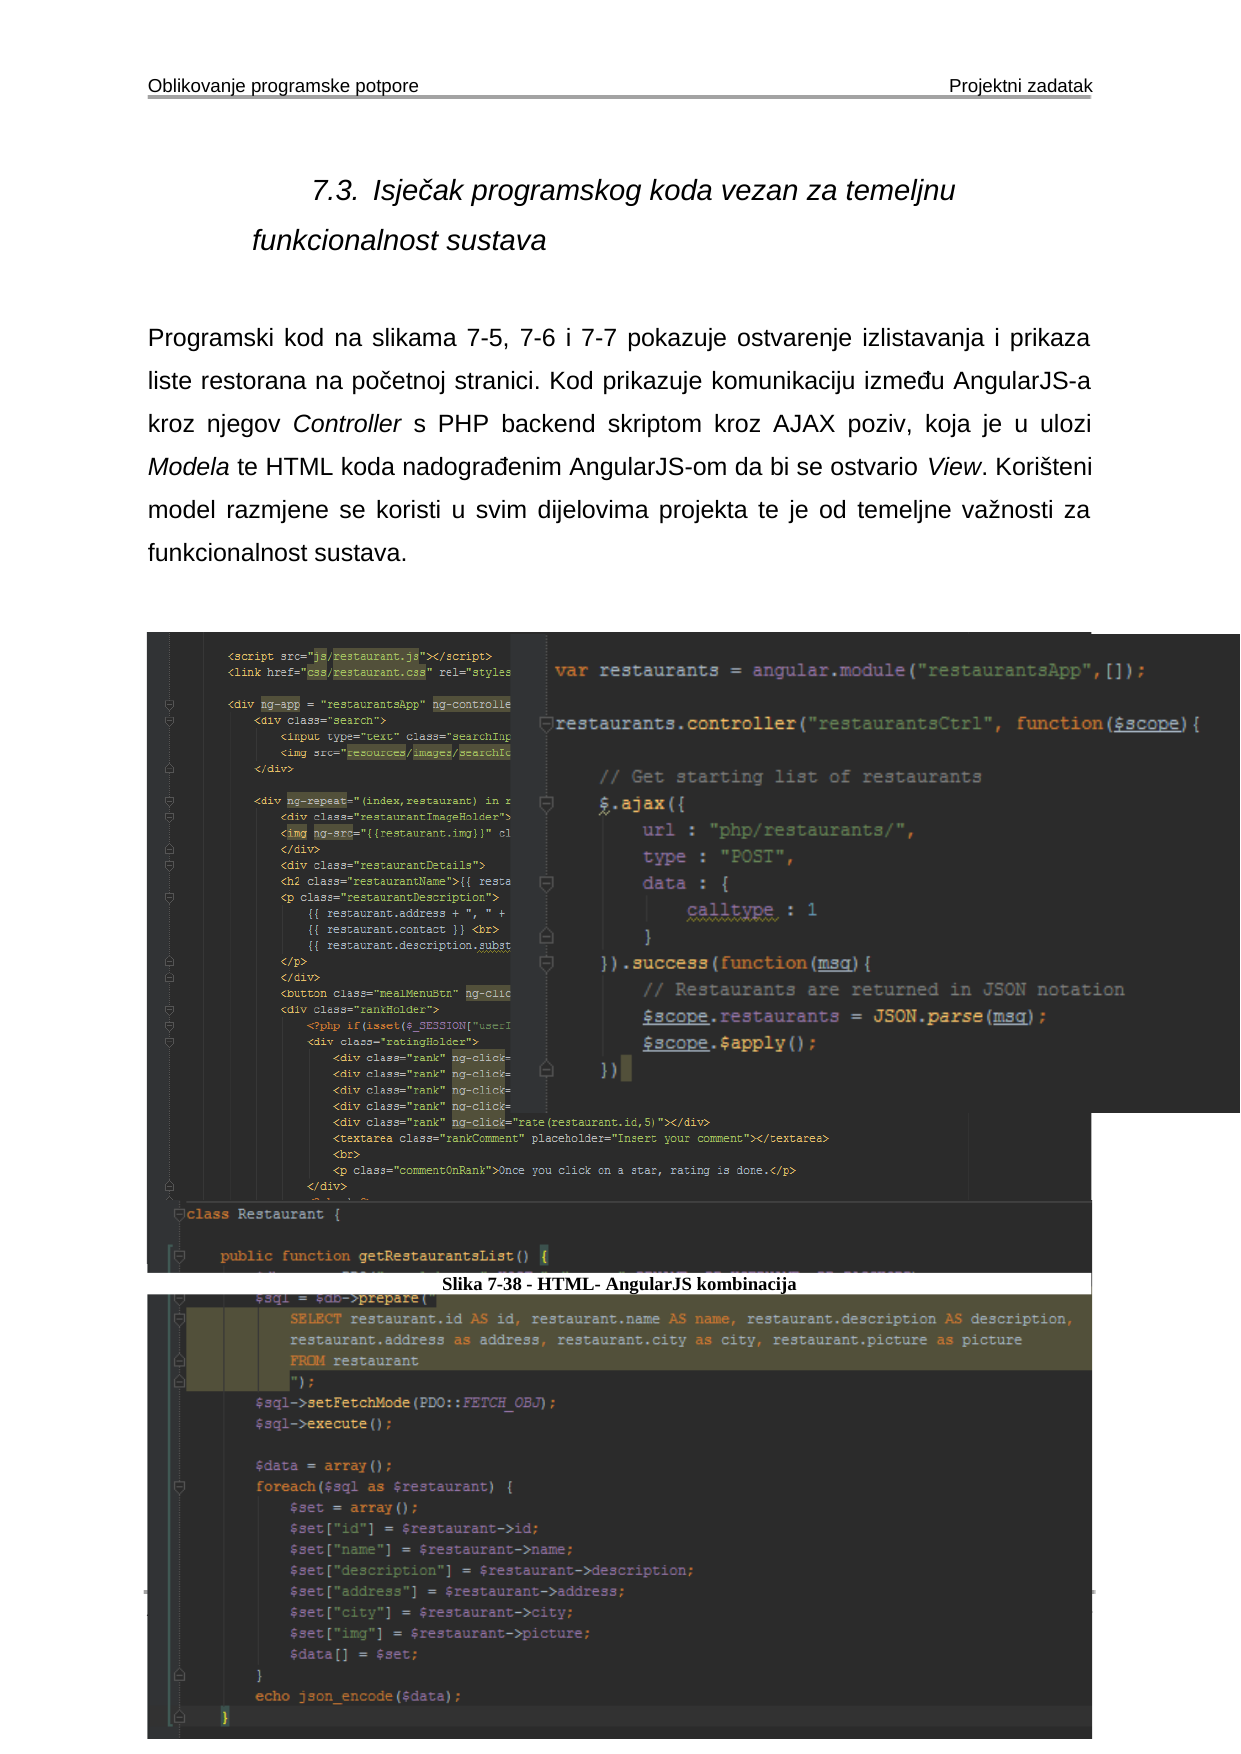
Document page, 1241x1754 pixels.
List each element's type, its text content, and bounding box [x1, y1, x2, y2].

picture [147, 95, 1092, 99]
text Programski kod na slikama 7-5, 7-6 i 7-7 pokazuje ostvarenje izlistavanja i prikaza liste restorana na početnoj stranici. Kod prikazuje komunikaciju između AngularJS-a kroz njegov Controller s PHP backend skriptom kroz AJAX poziv, koja je u ulozi Modela te HTML koda nadograđenim AngularJS-om da bi se ostvario View. Korišteni model razmjene se koristi u svim dijelovima projekta te je od temeljne važnosti za funkcionalnost sustava. [148, 323, 1092, 567]
picture [143, 632, 1240, 1739]
subtitle Isječak programskog koda vezan za temeljnu funkcionalnost sustava [252, 173, 1092, 257]
